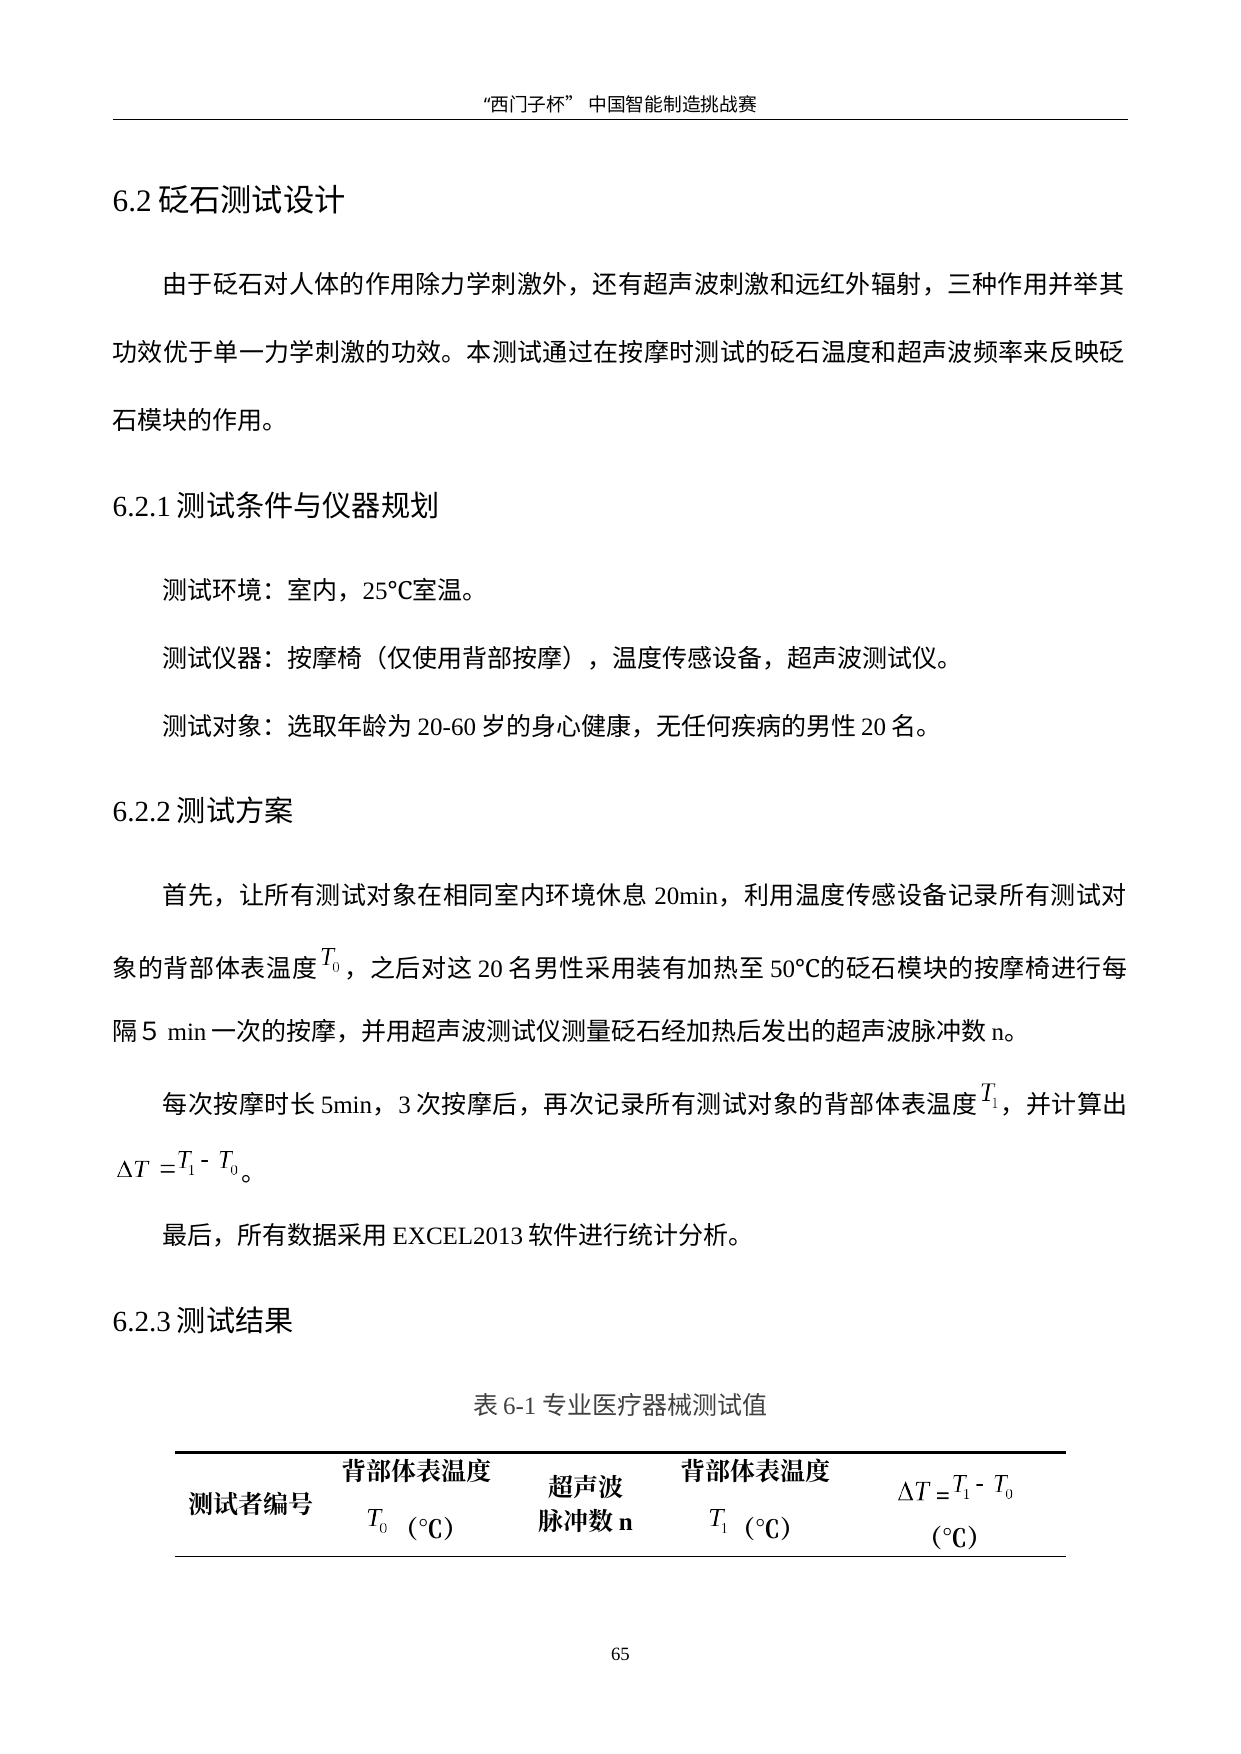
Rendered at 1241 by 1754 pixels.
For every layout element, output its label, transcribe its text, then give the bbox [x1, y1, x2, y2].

text 测试对象：选取年龄为20-60岁的身心健康，无任何疾病的男性20名。 [112, 690, 1128, 758]
subtitle 6.2砭石测试设计 [112, 164, 1128, 232]
subtitle 6.2.2测试方案 [112, 775, 1128, 843]
subtitle 6.2.1测试条件与仪器规划 [112, 469, 1128, 537]
text 表6-1 专业医疗器械测试值 [112, 1369, 1128, 1437]
text 由于砭石对人体的作用除力学刺激外，还有超声波刺激和远红外辐射，三种作用并举其功效优于单一力学刺激的功效。本测试通过在按摩时测试的砭石温度和超声波频率来反映砭石模块的作用。 [112, 249, 1128, 452]
text 首先，让所有测试对象在相同室内环境休息20min，利用温度传感设备记录所有测试对象的背部体表温度，之后对这20名男性采用装有加热至50℃的砭石模块的按摩椅进行每隔５min一次的按摩，并用超声波测试仪测量砭石经加热后发出的超声波脉冲数n。 [112, 860, 1128, 1064]
table_header 测试者编号 [175, 1454, 327, 1556]
text 每次按摩时长5min，3次按摩后，再次记录所有测试对象的背部体表温度，并计算出。 [112, 1064, 1128, 1199]
subtitle 6.2.3测试结果 [112, 1284, 1128, 1352]
table_header 背部体表温度（℃） [327, 1454, 504, 1556]
text 测试环境：室内，25℃室温。 [112, 554, 1128, 622]
table_header 背部体表温度（℃） [667, 1454, 844, 1556]
table_header = （℃） [844, 1454, 1066, 1556]
text 测试仪器：按摩椅（仅使用背部按摩），温度传感设备，超声波测试仪。 [112, 622, 1128, 690]
text 最后，所有数据采用EXCEL2013软件进行统计分析。 [112, 1199, 1128, 1267]
table_header 超声波 脉冲数n [504, 1454, 667, 1556]
